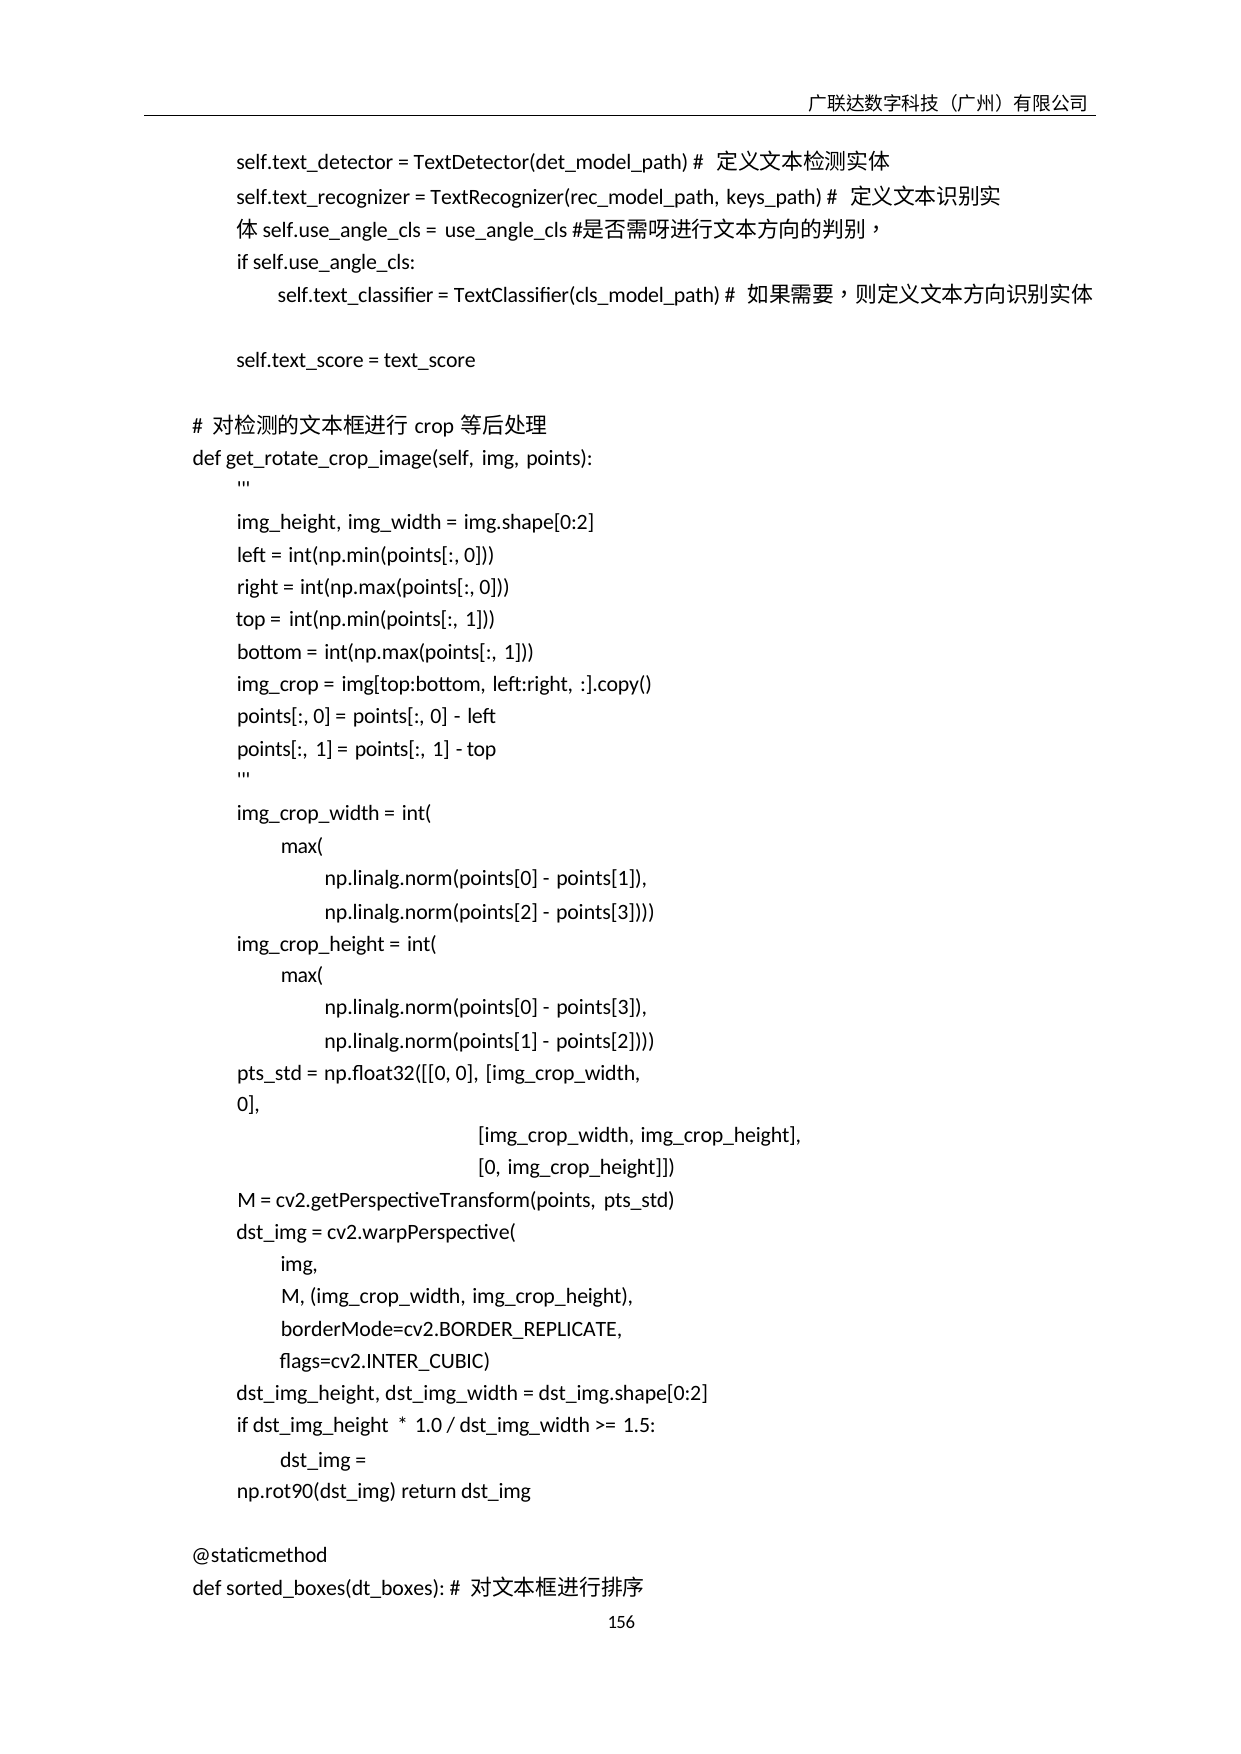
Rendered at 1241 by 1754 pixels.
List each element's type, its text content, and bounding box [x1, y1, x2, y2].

text img_crop_width = int( [237, 802, 1096, 826]
text ''' [237, 771, 1096, 792]
text # 对检测的文本框进行 crop 等后处理 [192, 411, 1096, 439]
text [0, img_crop_height]]) [478, 1156, 1096, 1179]
text dst_img = cv2.warpPerspective( [236, 1220, 1096, 1244]
text dst_img = np.rot90(dst_img) return dst_img [237, 1446, 532, 1504]
text self.text_score = text_score [236, 348, 1096, 372]
text @staticmethod [191, 1543, 1096, 1568]
text self.text_detector = TextDetector(det_model_path) # 定义文本检测实体 [236, 147, 1096, 175]
text right = int(np.max(points[:, 0])) [237, 576, 1096, 599]
text borderMode=cv2.BORDER_REPLICATE, [281, 1317, 1096, 1341]
text if self.use_angle_cls: [237, 250, 1096, 274]
text np.linalg.norm(points[0] - points[1]), [324, 866, 1096, 890]
text self.text_recognizer = TextRecognizer(rec_model_path, keys_path) # 定义文本识别实体self.use_angle_cls = use_angle_cls #是否需呀进行文本方向的判别， [236, 181, 1023, 243]
text img_crop = img[top:bottom, left:right, :].copy() [237, 673, 1096, 696]
text self.text_classifier = TextClassifier(cls_model_path) # 如果需要，则定义文本方向识别实体 [144, 280, 1093, 308]
text [img_crop_width, img_crop_height], [478, 1124, 1096, 1147]
text np.linalg.norm(points[2] - points[3]))) img_crop_height = int( [237, 898, 654, 957]
text points[:, 1] = points[:, 1] - top [237, 737, 1096, 761]
text np.linalg.norm(points[1] - points[2]))) pts_std = np.float32([[0, 0], [img_crop_width, 0], [237, 1028, 667, 1117]
text img, [280, 1253, 1096, 1276]
text np.linalg.norm(points[0] - points[3]), [324, 996, 1096, 1019]
text M = cv2.getPerspectiveTransform(points, pts_std) [237, 1188, 1096, 1212]
text points[:, 0] = points[:, 0] - left [237, 705, 1096, 729]
text def get_rotate_crop_image(self, img, points): [192, 446, 1096, 470]
text bottom = int(np.max(points[:, 1])) [237, 640, 1096, 664]
text def sorted_boxes(dt_boxes): # 对文本框进行排序 [192, 1573, 1096, 1601]
text left = int(np.min(points[:, 0])) [237, 543, 1096, 567]
text dst_img_height, dst_img_width = dst_img.shape[0:2] [236, 1382, 1096, 1405]
text top = int(np.min(points[:, 1])) [236, 608, 1096, 632]
text ''' [237, 480, 1096, 501]
text flags=cv2.INTER_CUBIC) [279, 1349, 1096, 1373]
text M, (img_crop_width, img_crop_height), [281, 1285, 1096, 1308]
text img_height, img_width = img.shape[0:2] [237, 511, 1096, 534]
text max( [281, 963, 1096, 987]
text if dst_img_height * 1.0 / dst_img_width >= 1.5: [237, 1414, 1096, 1437]
text max( [281, 834, 1096, 858]
